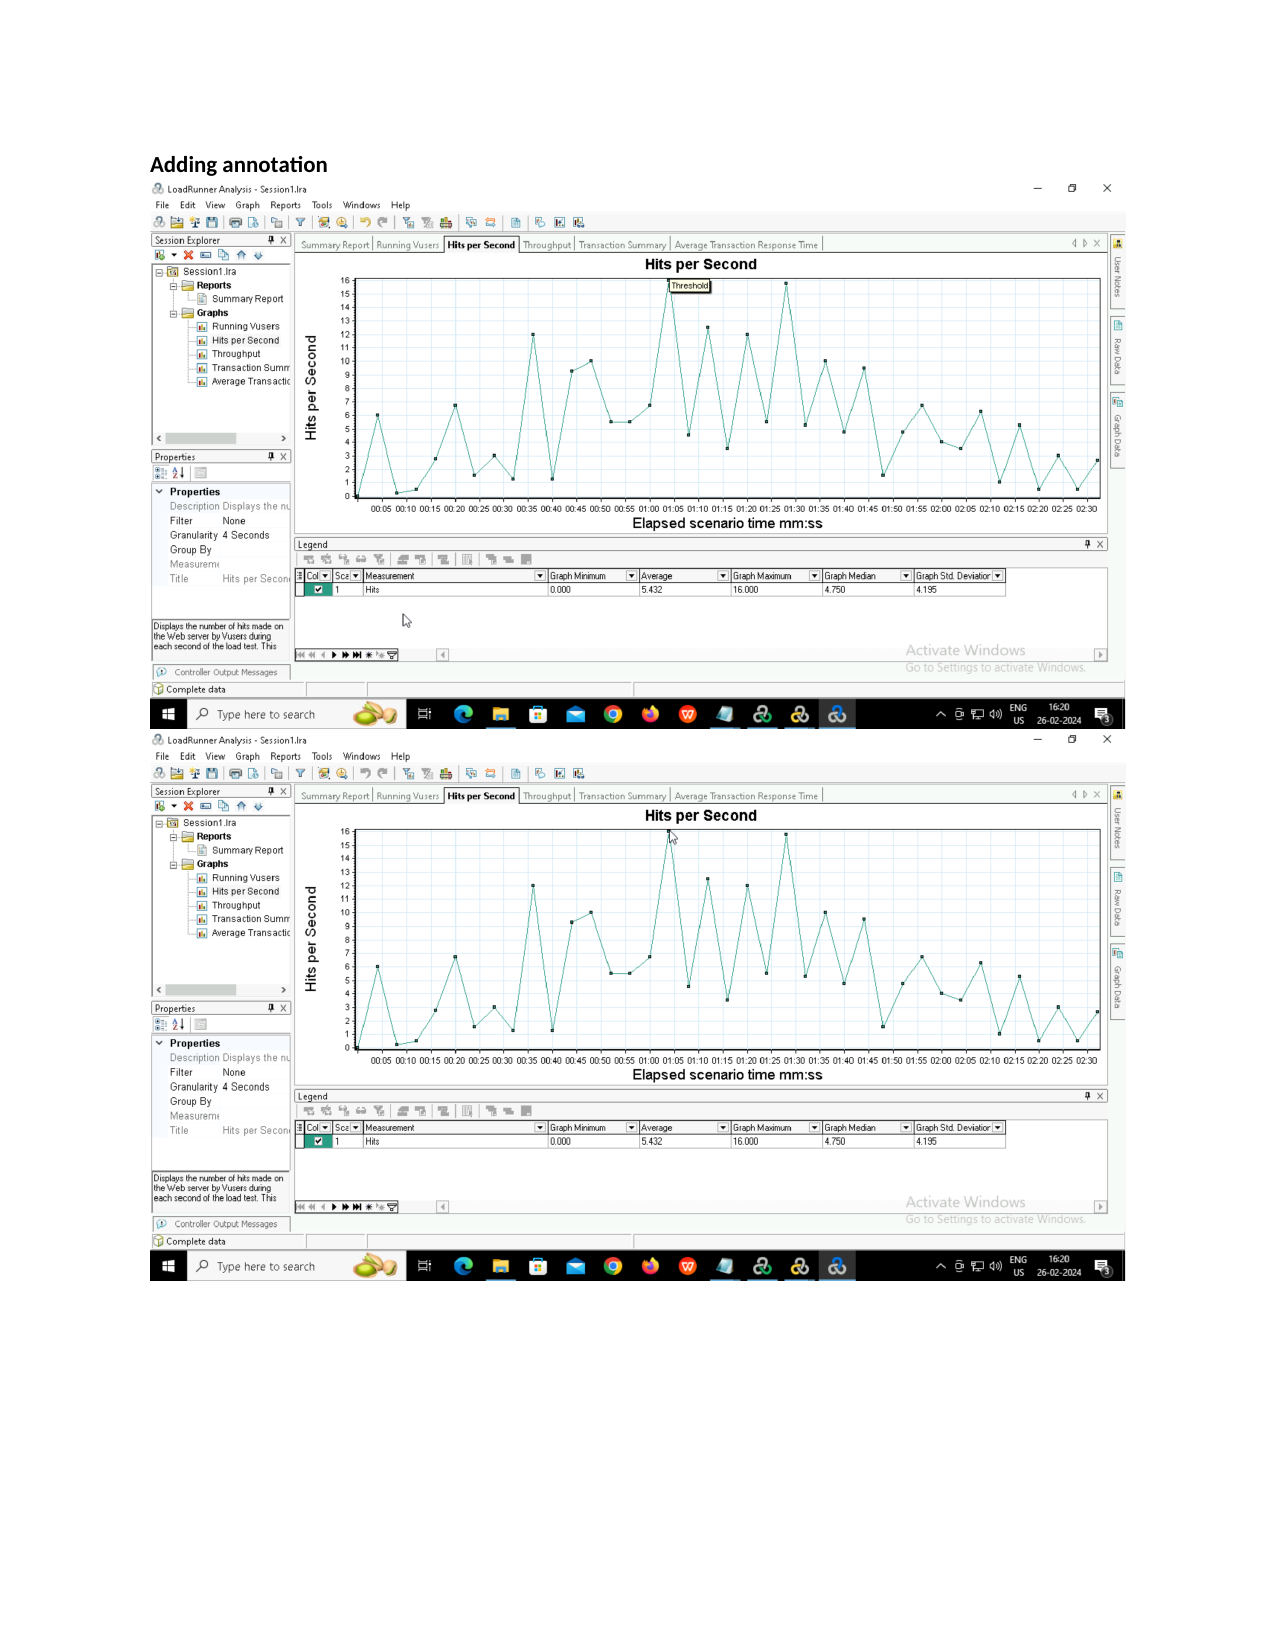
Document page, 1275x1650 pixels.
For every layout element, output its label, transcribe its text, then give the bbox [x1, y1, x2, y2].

picture [150, 180, 1125, 729]
picture [150, 731, 1125, 1281]
text Adding annotation [150, 150, 1125, 180]
